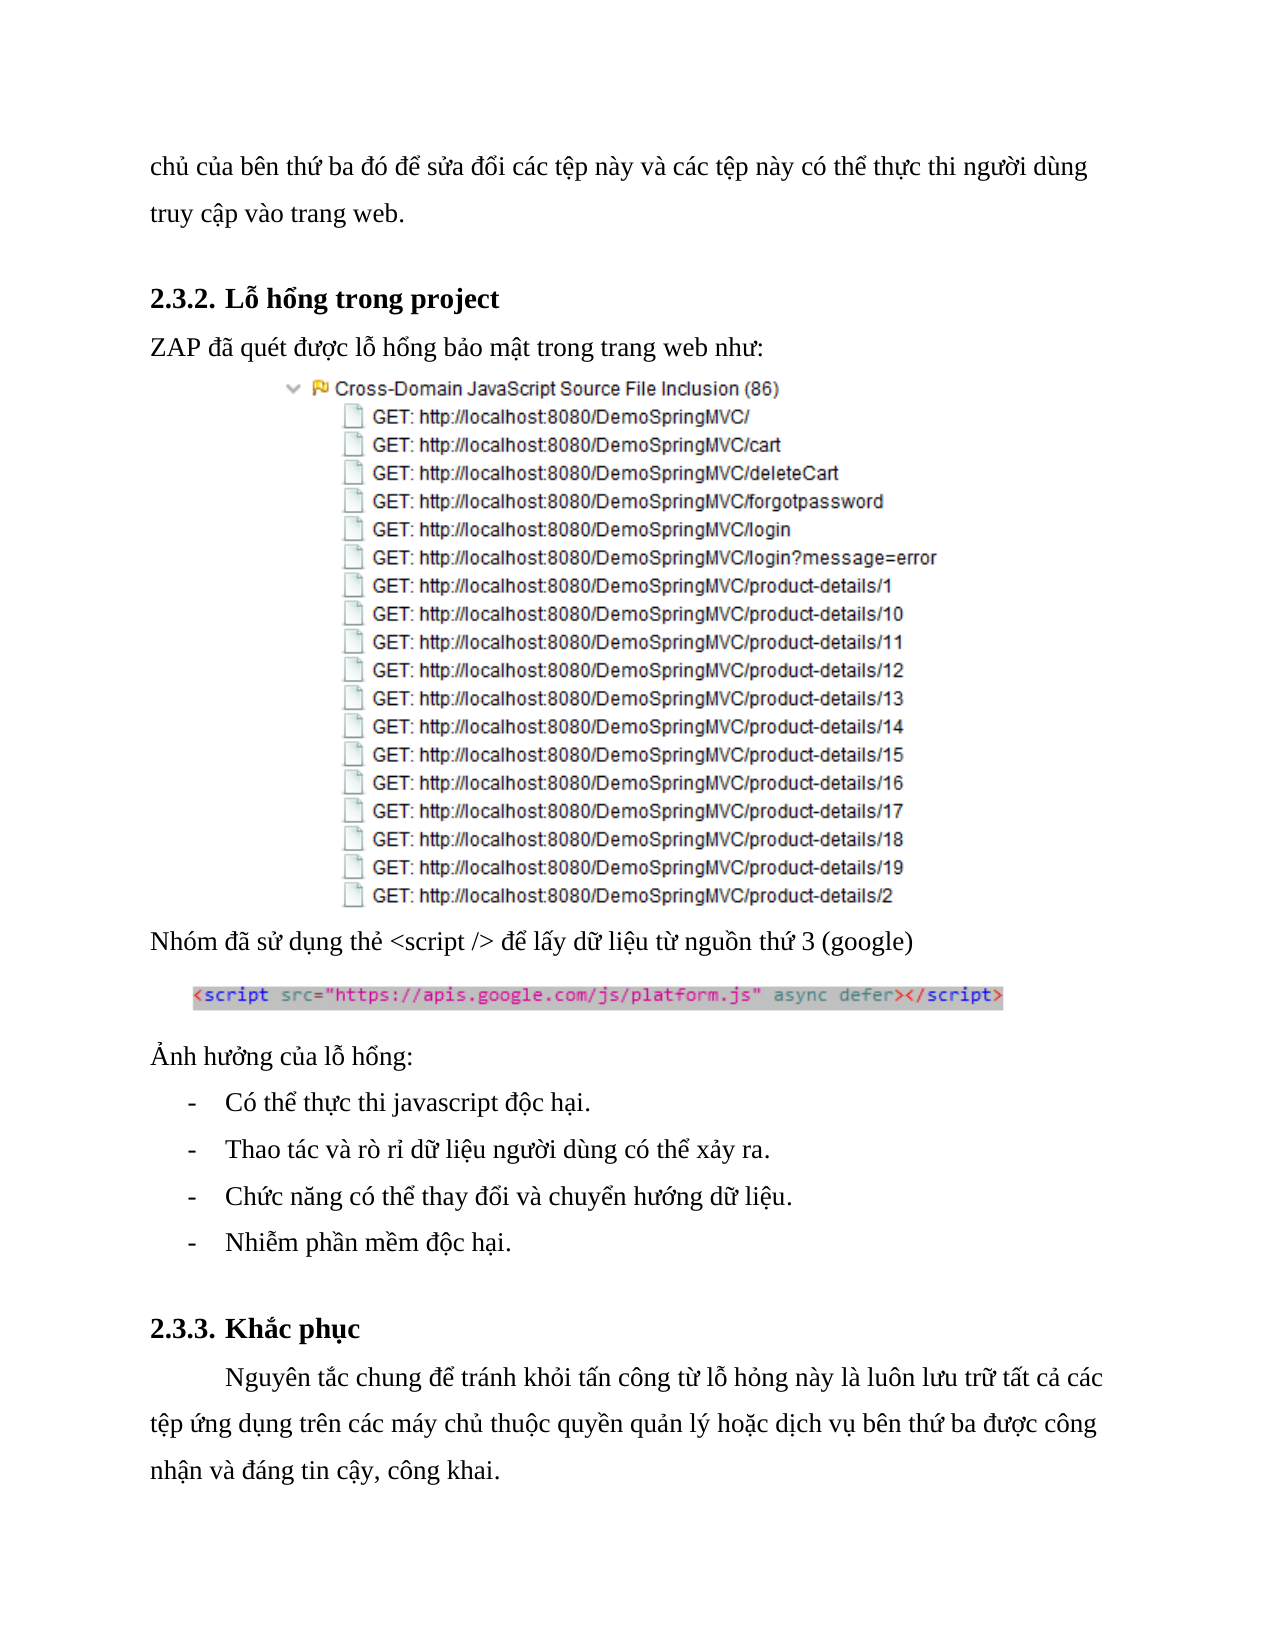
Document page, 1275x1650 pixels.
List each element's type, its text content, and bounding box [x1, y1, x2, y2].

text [150, 150, 1125, 228]
subtitle Lỗ hổng trong project [150, 281, 1125, 314]
text Nhóm đã sử dụng thẻ <script /> để lấy dữ liệu từ nguồn thứ 3 (google) [150, 924, 1125, 956]
list Chức năng có thể thay đổi và chuyển hướng dữ liệu. [187, 1180, 1125, 1211]
picture [187, 971, 1088, 1025]
list Có thể thực thi javascript độc hại. [187, 1087, 1125, 1118]
picture [271, 377, 1004, 909]
text Ảnh hưởng của lỗ hổng: [150, 1040, 1125, 1071]
subtitle Khắc phục [150, 1311, 1125, 1344]
text Nguyên tắc chung để tránh khỏi tấn công từ lỗ hỏng này là luôn lưu trữ tất cả các tệp ứng dụng trên các máy chủ thuộc quyền quản lý hoặc dịch vụ bên thứ ba được công nhận và đáng tin cậy, công khai. [150, 1361, 1125, 1485]
list Nhiễm phần mềm độc hại. [187, 1227, 1125, 1258]
list Thao tác và rò rỉ dữ liệu người dùng có thể xảy ra. [187, 1133, 1125, 1164]
text ZAP đã quét được lỗ hổng bảo mật trong trang web như: [150, 331, 1125, 362]
